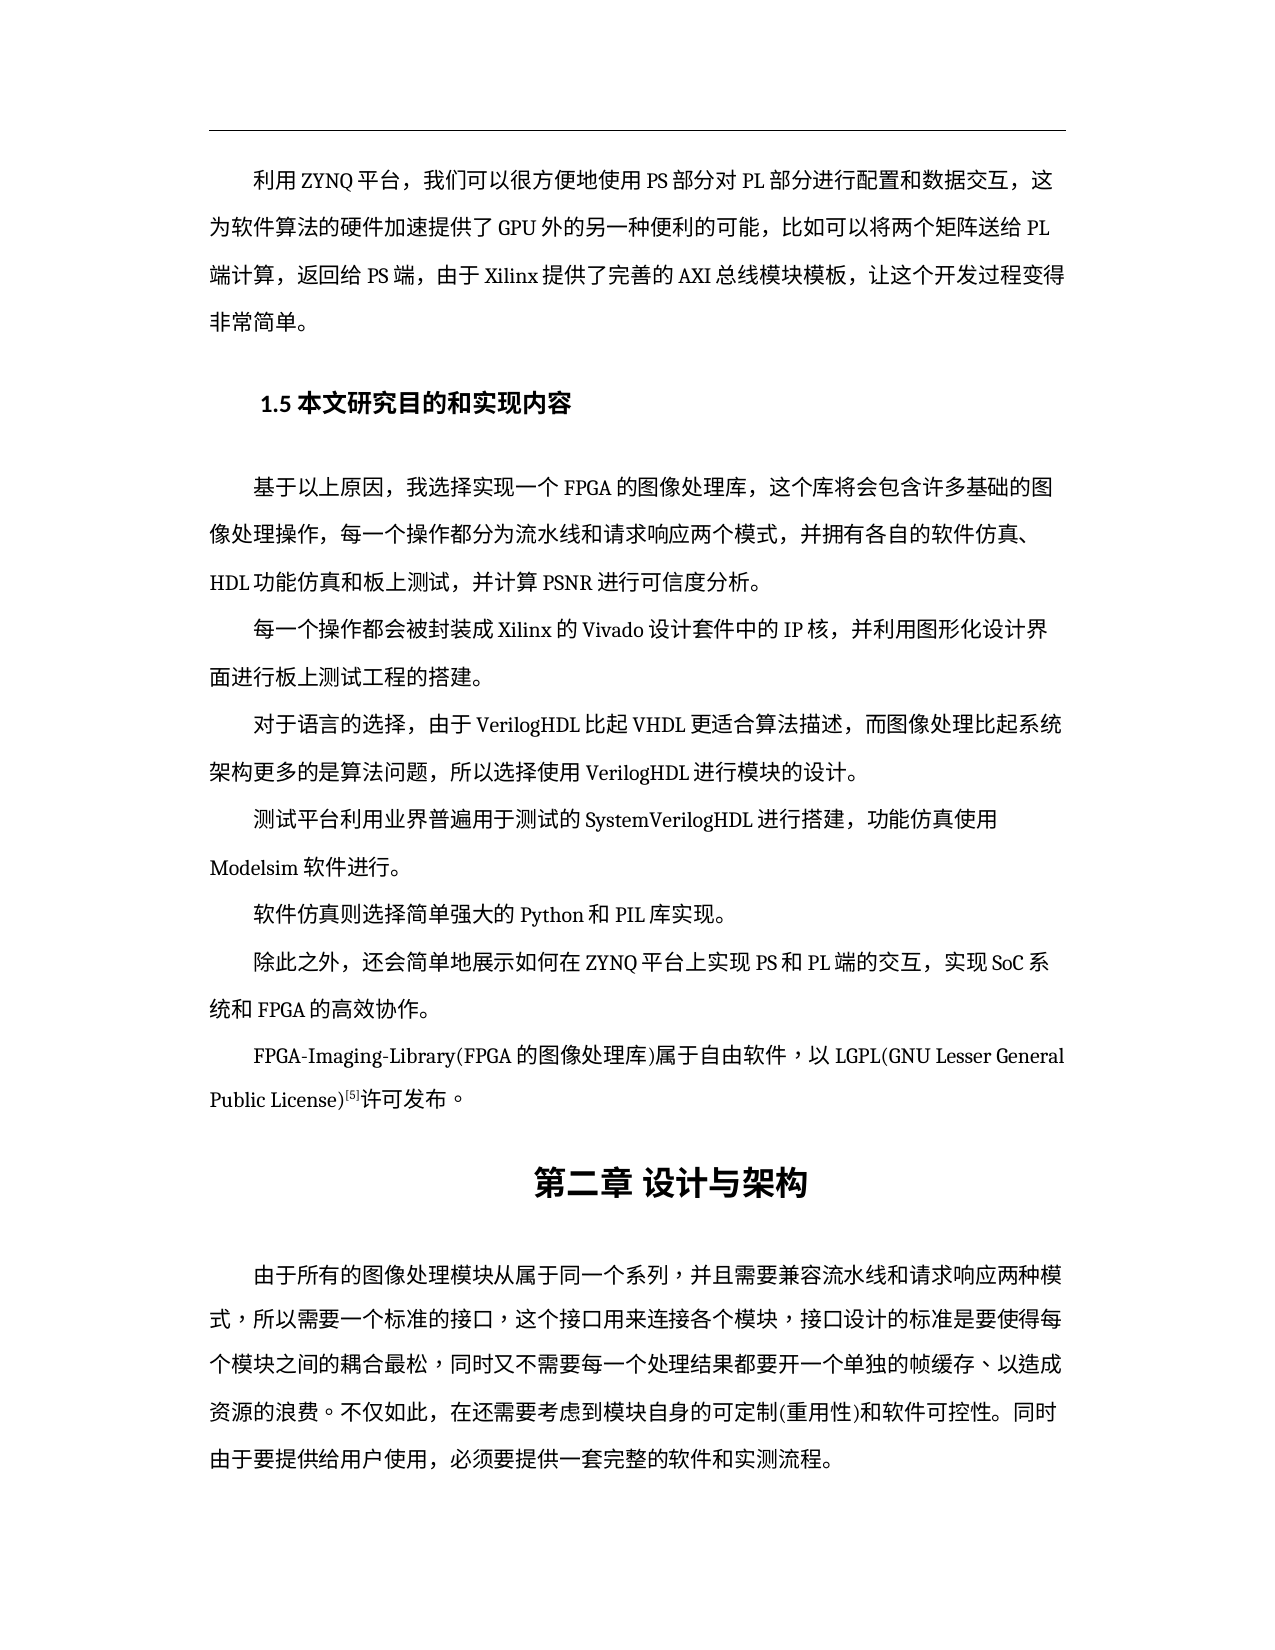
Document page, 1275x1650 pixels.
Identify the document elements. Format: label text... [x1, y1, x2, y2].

text 除此之外，还会简单地展示如何在ZYNQ平台上实现PS和PL端的交互，实现SoC系统和FPGA的高效协作。 [209, 944, 1066, 1024]
text 由于所有的图像处理模块从属于同一个系列，并且需要兼容流水线和请求响应两种模式，所以需要一个标准的接口，这个接口用来连接各个模块，接口设计的标准是要使得每个模块之间的耦合最松，同时又不需要每一个处理结果都要开一个单独的帧缓存、以造成资源的浪费。不仅如此，在还需要考虑到模块自身的可定制(重用性)和软件可控性。同时由于要提供给用户使用，必须要提供一套完整的软件和实测流程。 [209, 1259, 1066, 1474]
text FPGA-Imaging-Library(FPGA的图像处理库)属于自由软件，以LGPL(GNU Lesser General Public License)[5]许可发布。 [209, 1039, 1066, 1114]
text 利用ZYNQ平台，我们可以很方便地使用PS部分对PL部分进行配置和数据交互，这为软件算法的硬件加速提供了GPU外的另一种便利的可能，比如可以将两个矩阵送给PL端计算，返回给PS端，由于Xilinx提供了完善的AXI总线模块模板，让这个开发过程变得非常简单。 [209, 163, 1066, 337]
text 对于语言的选择，由于VerilogHDL比起VHDL更适合算法描述，而图像处理比起系统架构更多的是算法问题，所以选择使用VerilogHDL进行模块的设计。 [209, 707, 1066, 786]
subtitle 第二章 设计与架构 [209, 1160, 1066, 1206]
text 每一个操作都会被封装成Xilinx的Vivado设计套件中的IP核，并利用图形化设计界面进行板上测试工程的搭建。 [209, 612, 1066, 691]
subtitle 1.5 本文研究目的和实现内容 [209, 384, 1066, 420]
text 基于以上原因，我选择实现一个FPGA的图像处理库，这个库将会包含许多基础的图像处理操作，每一个操作都分为流水线和请求响应两个模式，并拥有各自的软件仿真、HDL功能仿真和板上测试，并计算PSNR进行可信度分析。 [209, 469, 1066, 596]
text 测试平台利用业界普遍用于测试的SystemVerilogHDL进行搭建，功能仿真使用Modelsim软件进行。 [209, 802, 1066, 881]
text 软件仿真则选择简单强大的Python和PIL库实现。 [209, 897, 1066, 929]
